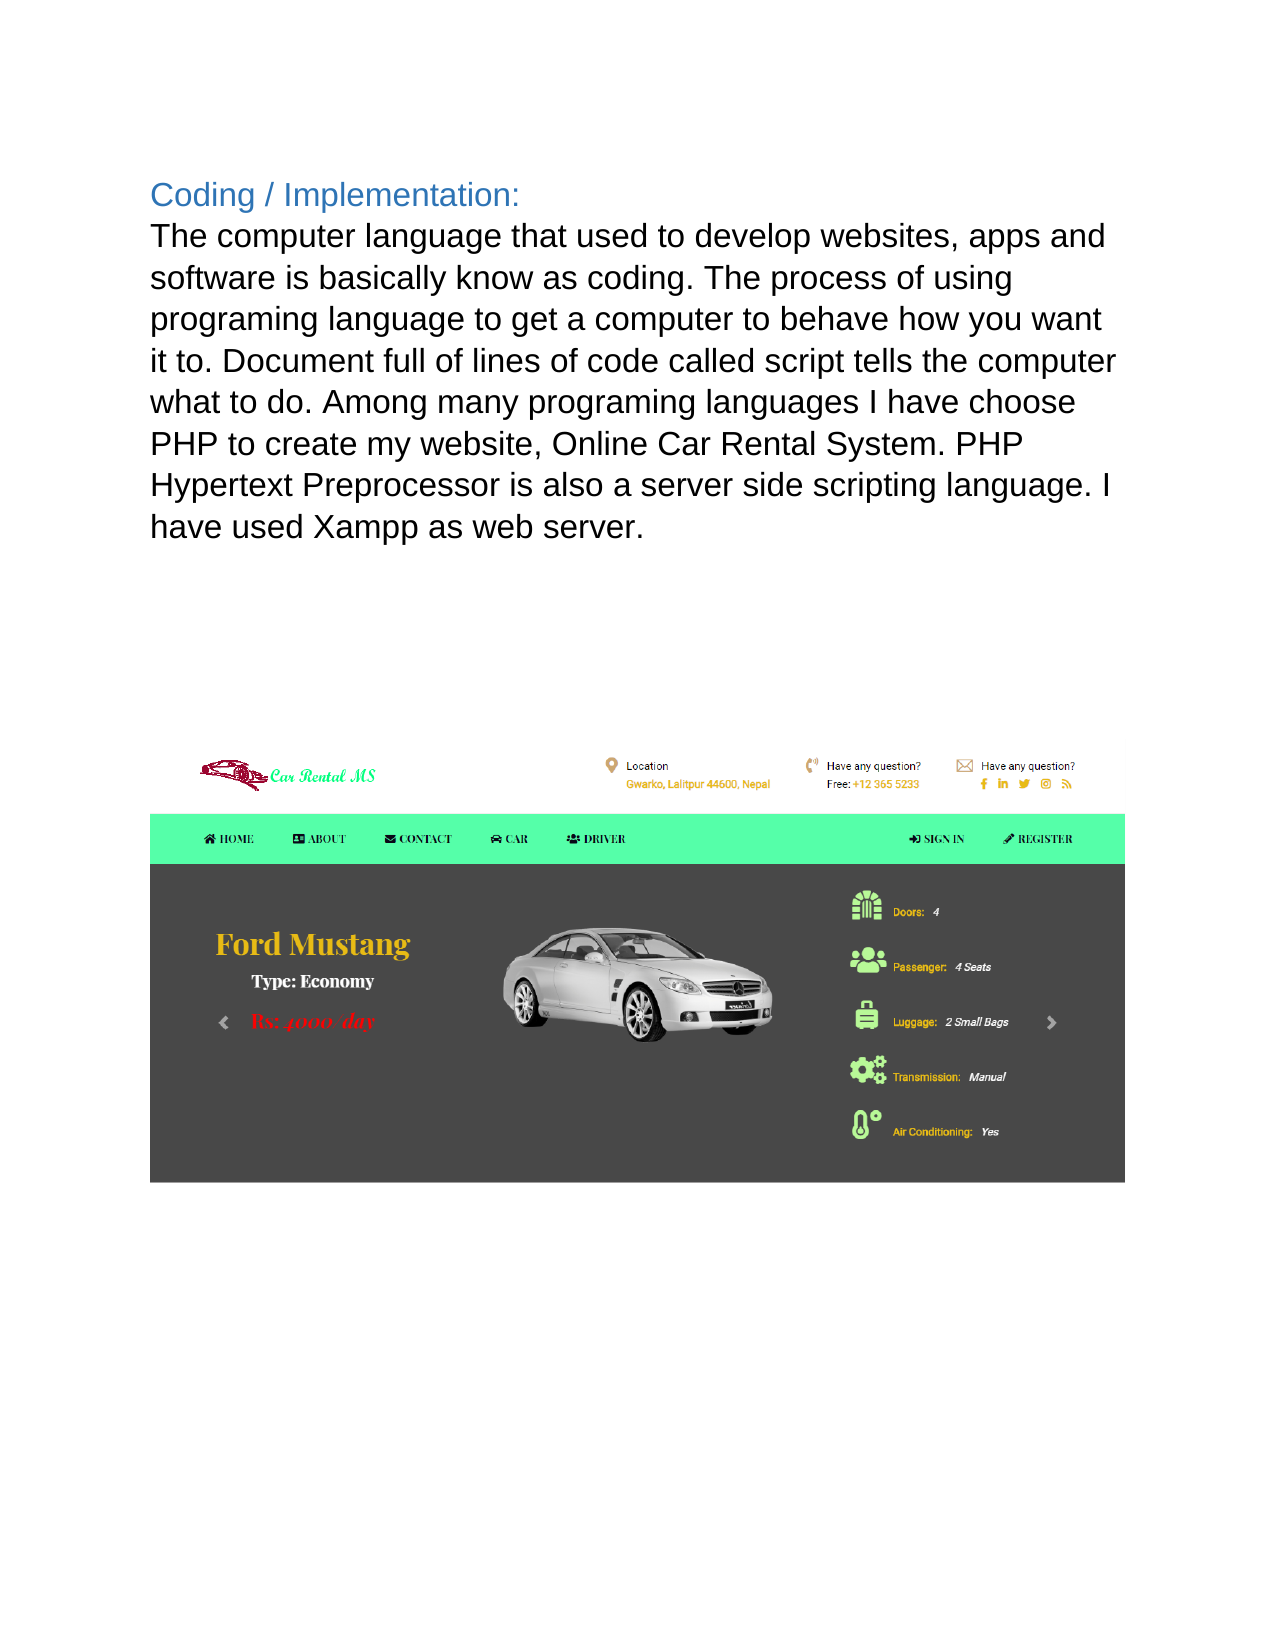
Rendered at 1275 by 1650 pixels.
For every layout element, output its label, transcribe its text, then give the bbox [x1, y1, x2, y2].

text The computer language that used to develop websites, apps and software is basically know as coding. The process of using programing language to get a computer to behave how you want it to. Document full of lines of code called script tells the computer what to do. Among many programing languages I have choose PHP to create my website, Online Car Rental System. PHP Hypertext Preprocessor is also a server side scripting language. I have used Xampp as web server. [150, 216, 1125, 545]
picture [150, 739, 1125, 1183]
subtitle Coding / Implementation: [150, 175, 1125, 213]
